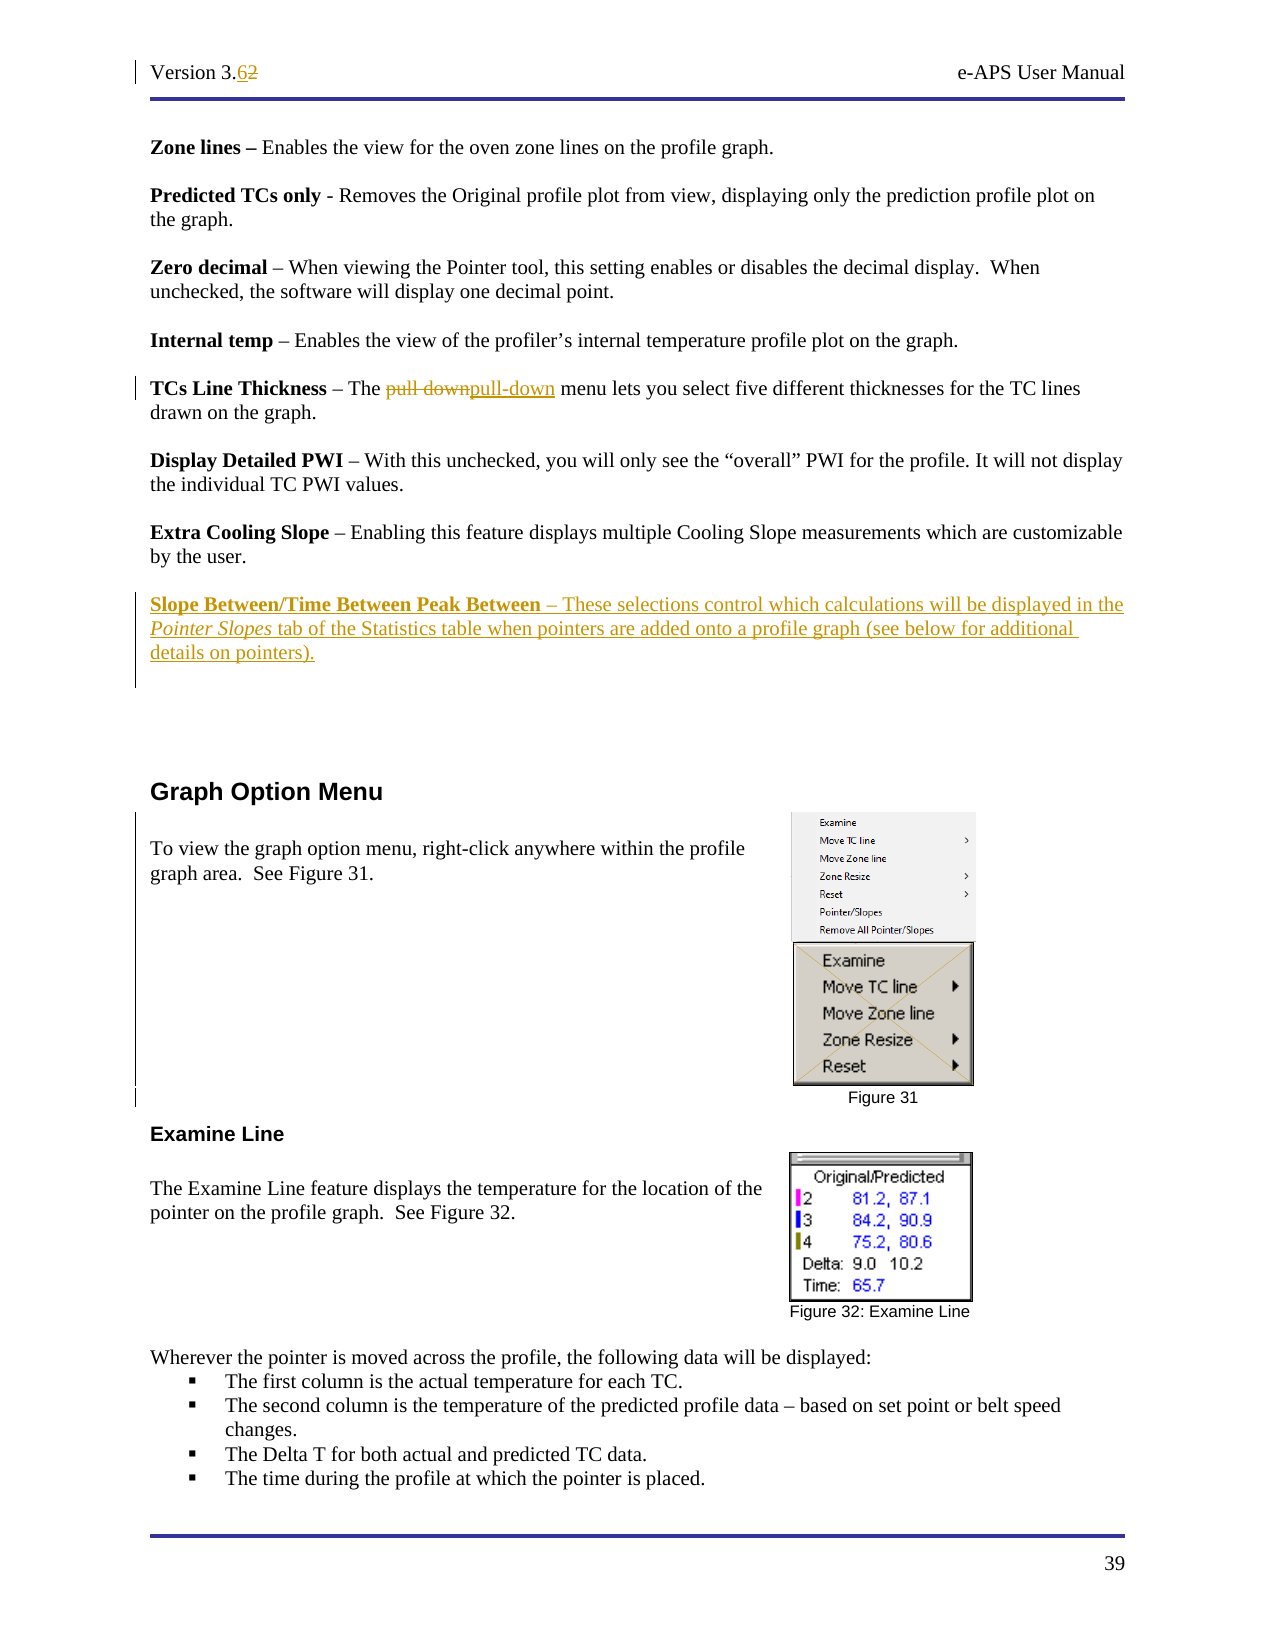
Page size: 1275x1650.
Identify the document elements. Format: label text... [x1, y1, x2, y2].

picture [794, 1015, 972, 1085]
text Zone lines – Enables the view for the oven zone lines on the profile graph. [150, 135, 1125, 159]
picture [795, 943, 971, 1012]
subtitle Graph Option Menu [150, 777, 1125, 806]
picture [790, 1153, 972, 1301]
text Predicted TCs only - Removes the Original profile plot from view, displaying only the prediction profile plot on the graph. [150, 183, 1125, 231]
list The time during the profile at which the pointer is placed. [187, 1466, 1125, 1489]
text Extra Cooling Slope – Enabling this feature displays multiple Cooling Slope measurements which are customizable by the user. [150, 520, 1125, 568]
picture [885, 945, 973, 1083]
text Display Detailed PWI – With this unchecked, you will only see the “overall” PWI for the profile. It will not display the individual TC PWI values. [150, 448, 1125, 496]
text Internal temp – Enables the view of the profiler’s internal temperature profile plot on the graph. [150, 327, 1125, 352]
list The first column is the actual temperature for each TC. [187, 1369, 1125, 1393]
text Zero decimal – When viewing the Pointer tool, this setting enables or disables the decimal display. When unchecked, the software will display one decimal point. [150, 255, 1125, 303]
subtitle Examine Line [150, 1122, 1125, 1146]
picture [790, 812, 977, 942]
picture [794, 945, 882, 1082]
text TCs Line Thickness – The menu lets you select five different thicknesses for the TC lines drawn on the graph. [150, 376, 1125, 424]
list The second column is the temperature of the predicted profile data – based on set point or belt speed changes. [187, 1393, 1125, 1441]
text Wherever the pointer is moved across the profile, the following data will be displayed: [150, 1345, 1125, 1369]
list The Delta T for both actual and predicted TC data. [187, 1441, 1125, 1466]
